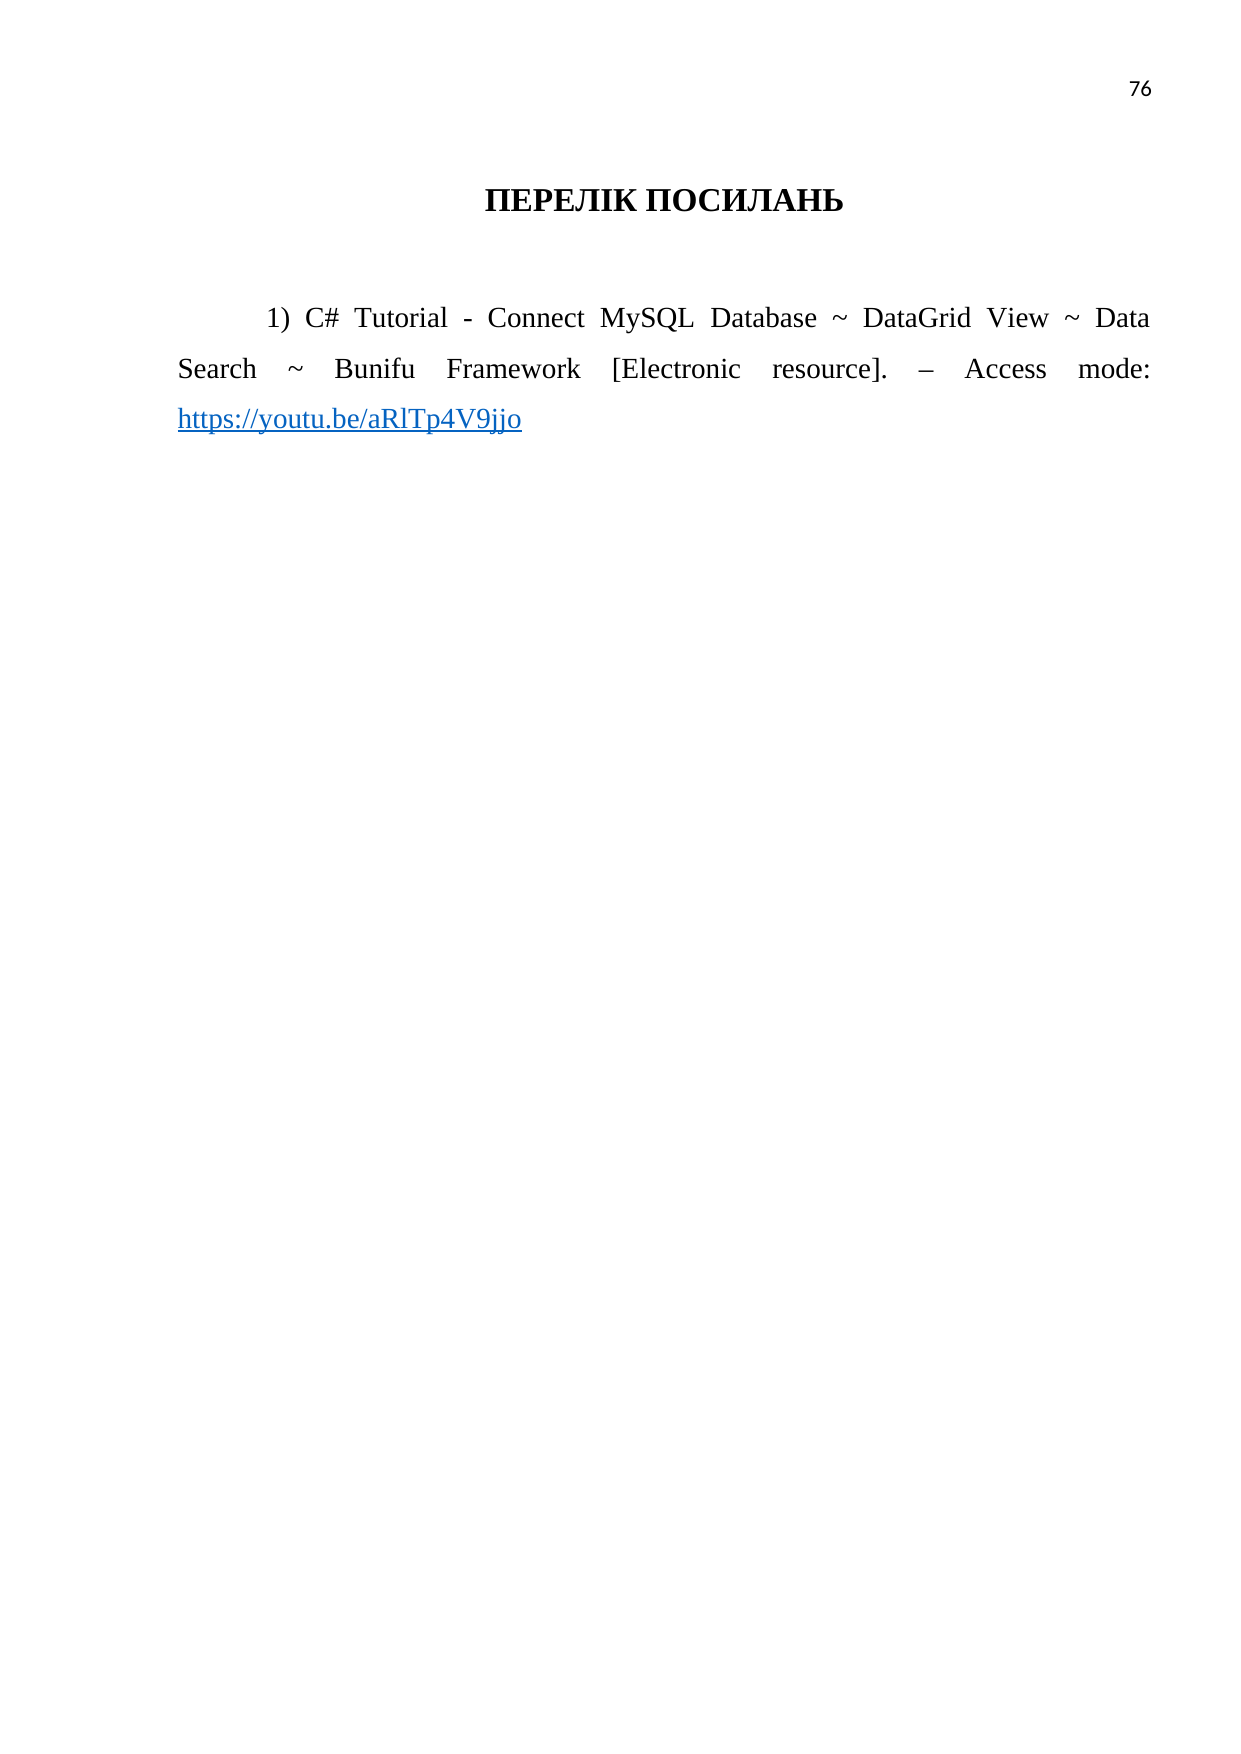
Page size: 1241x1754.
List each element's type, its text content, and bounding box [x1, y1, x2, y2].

title ПЕРЕЛІК ПОСИЛАНЬ [177, 181, 1152, 219]
text 1) C# Tutorial - Connect MySQL Database ~ DataGrid View ~ Data Search ~ Bunifu Framework [Electronic resource]. – Access mode: https://youtu.be/aRlTp4V9jjo [177, 301, 1152, 435]
